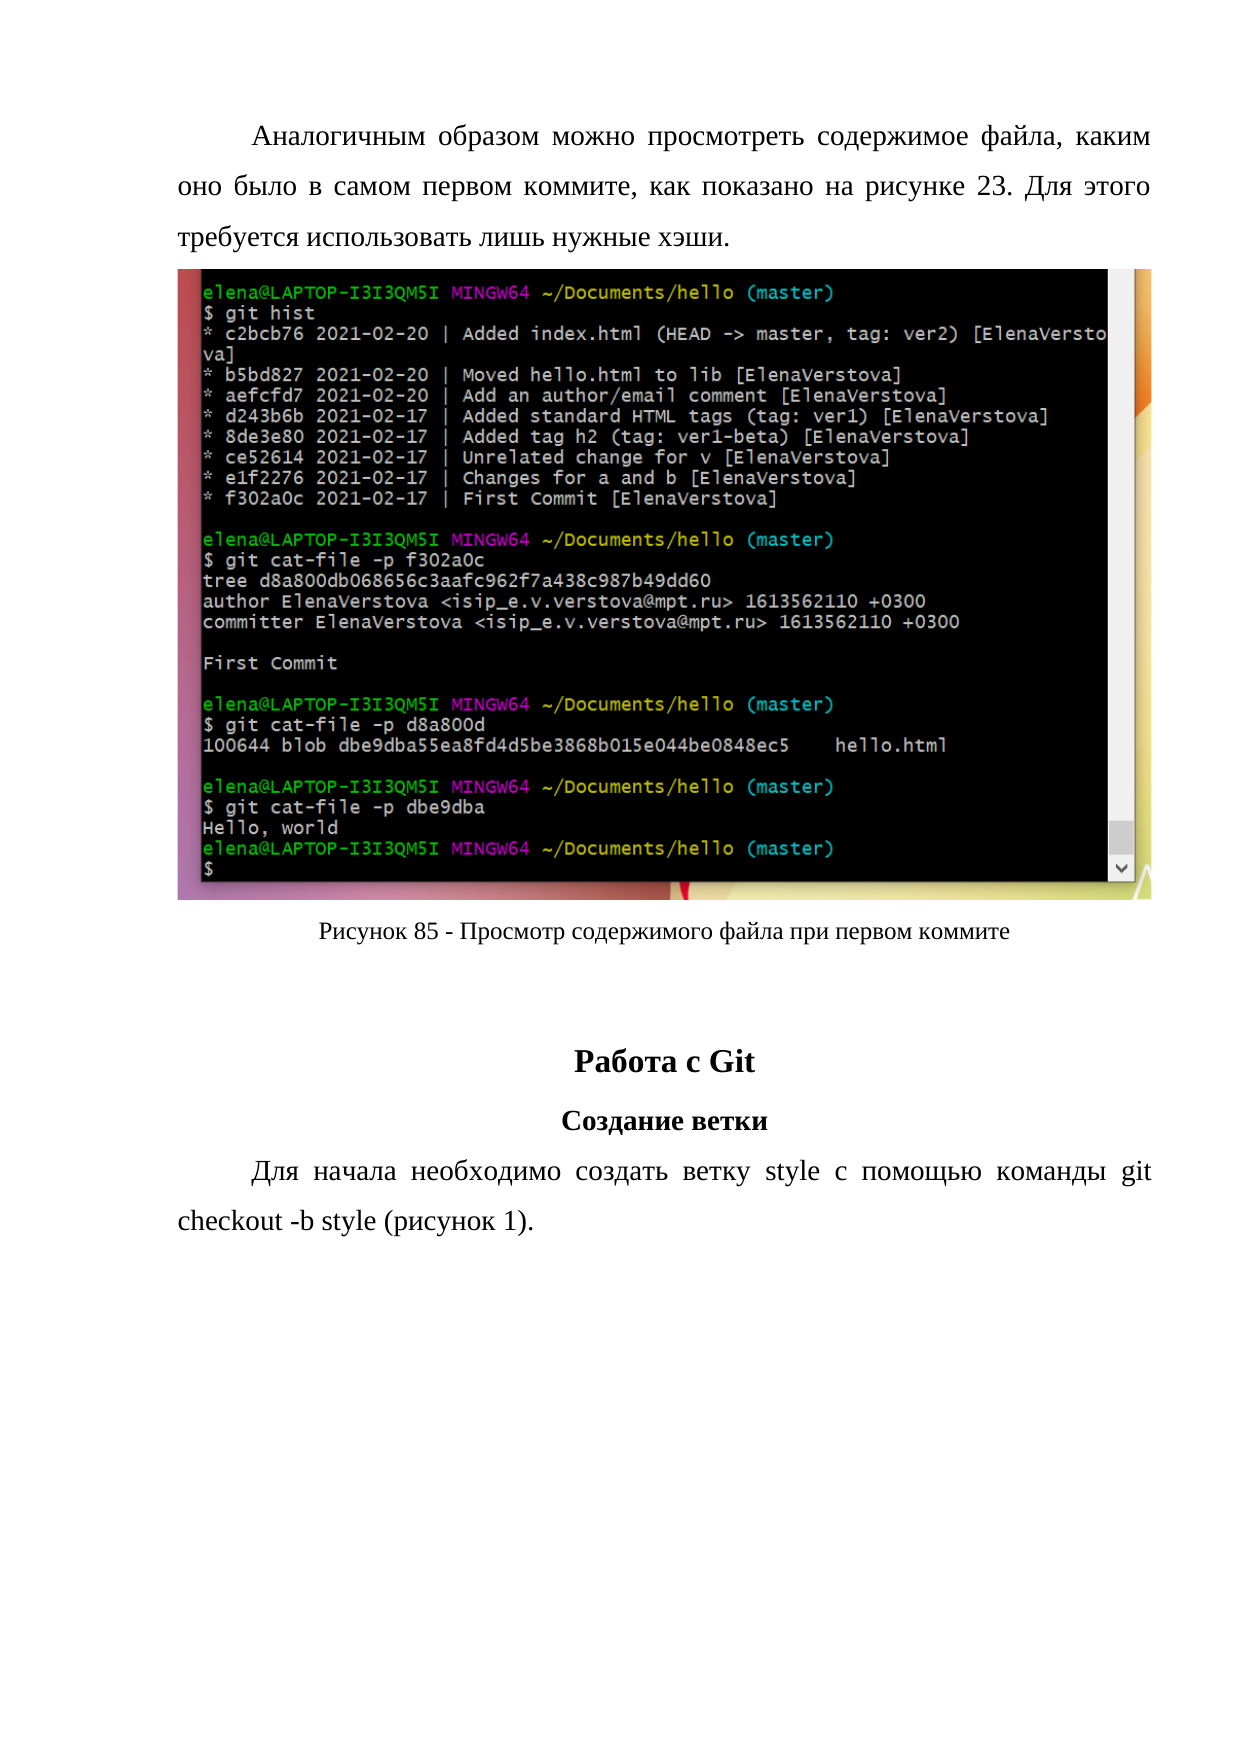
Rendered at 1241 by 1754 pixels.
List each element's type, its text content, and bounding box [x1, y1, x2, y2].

text Для начала необходимо создать ветку style с помощью команды git checkout -b style (рисунок 1). [177, 1153, 1152, 1237]
text Аналогичным образом можно просмотреть содержимое файла, каким оно было в самом первом коммите, как показано на рисунке 23. Для этого требуется использовать лишь нужные хэши. [177, 118, 1152, 252]
subtitle Работа с Git [177, 1041, 1152, 1079]
picture [177, 269, 1152, 900]
text Рисунок 85 - Просмотр содержимого файла при первом коммите [177, 916, 1152, 945]
subtitle Создание ветки [177, 1103, 1152, 1136]
